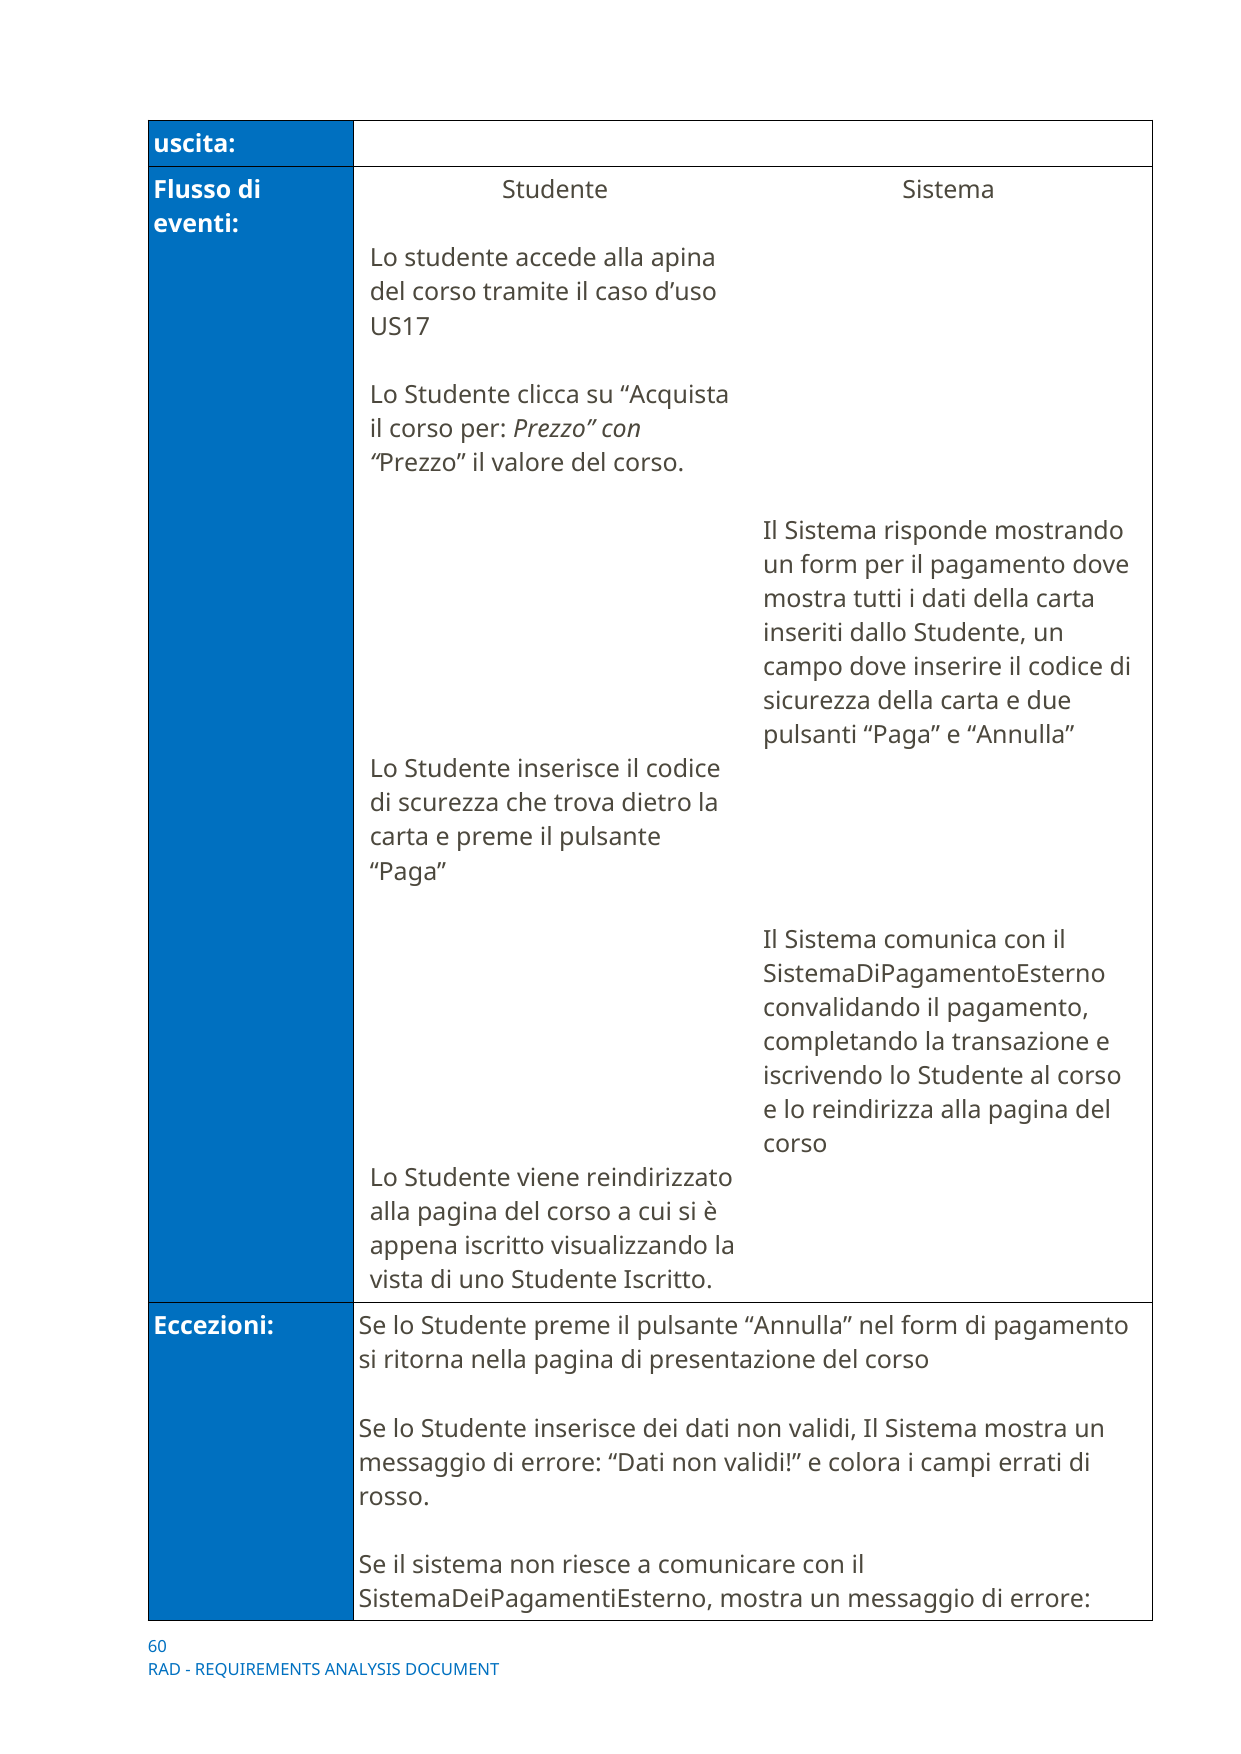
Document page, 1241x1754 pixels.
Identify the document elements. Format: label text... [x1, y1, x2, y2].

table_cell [354, 121, 1152, 166]
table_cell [354, 1303, 1152, 1620]
table_cell [354, 167, 1152, 1302]
table_cell Flusso di eventi: [149, 167, 353, 1302]
table_cell Eccezioni: [149, 1303, 353, 1620]
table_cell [149, 121, 353, 166]
